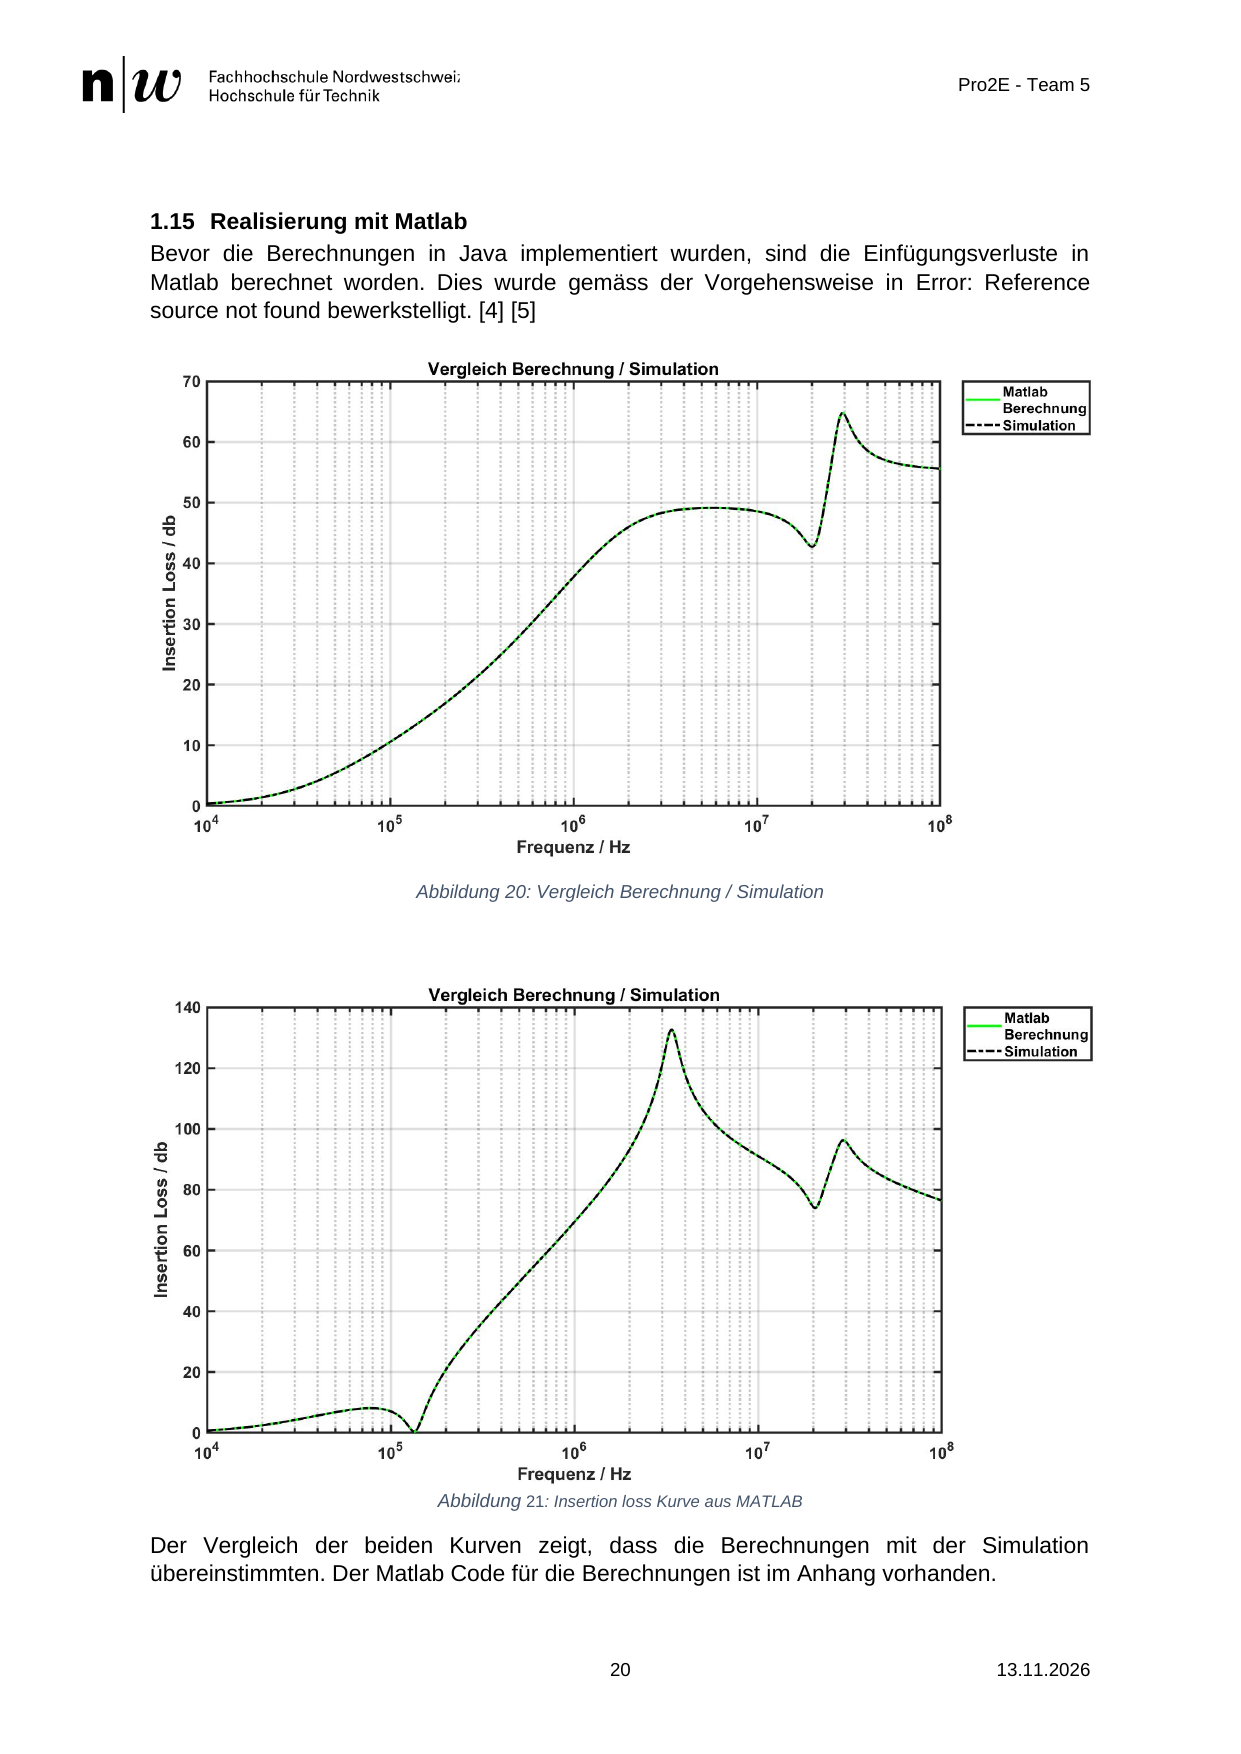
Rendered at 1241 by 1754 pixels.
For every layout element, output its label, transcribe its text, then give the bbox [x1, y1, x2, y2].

subtitle Realisierung mit Matlab [150, 208, 474, 234]
text Der Vergleich der beiden Kurven zeigt, dass die Berechnungen mit der Simulation übereinstimmten. Der Matlab Code für die Berechnungen ist im Anhang vorhanden. [150, 1532, 1090, 1587]
picture [150, 342, 1095, 863]
text Bevor die Berechnungen in Java implementiert wurden, sind die Einfügungsverluste in Matlab berechnet worden. Dies wurde gemäss der Vorgehensweise in 4.3 bewerkstelligt. [150, 240, 1090, 323]
picture [150, 968, 1095, 1490]
picture [81, 56, 460, 113]
